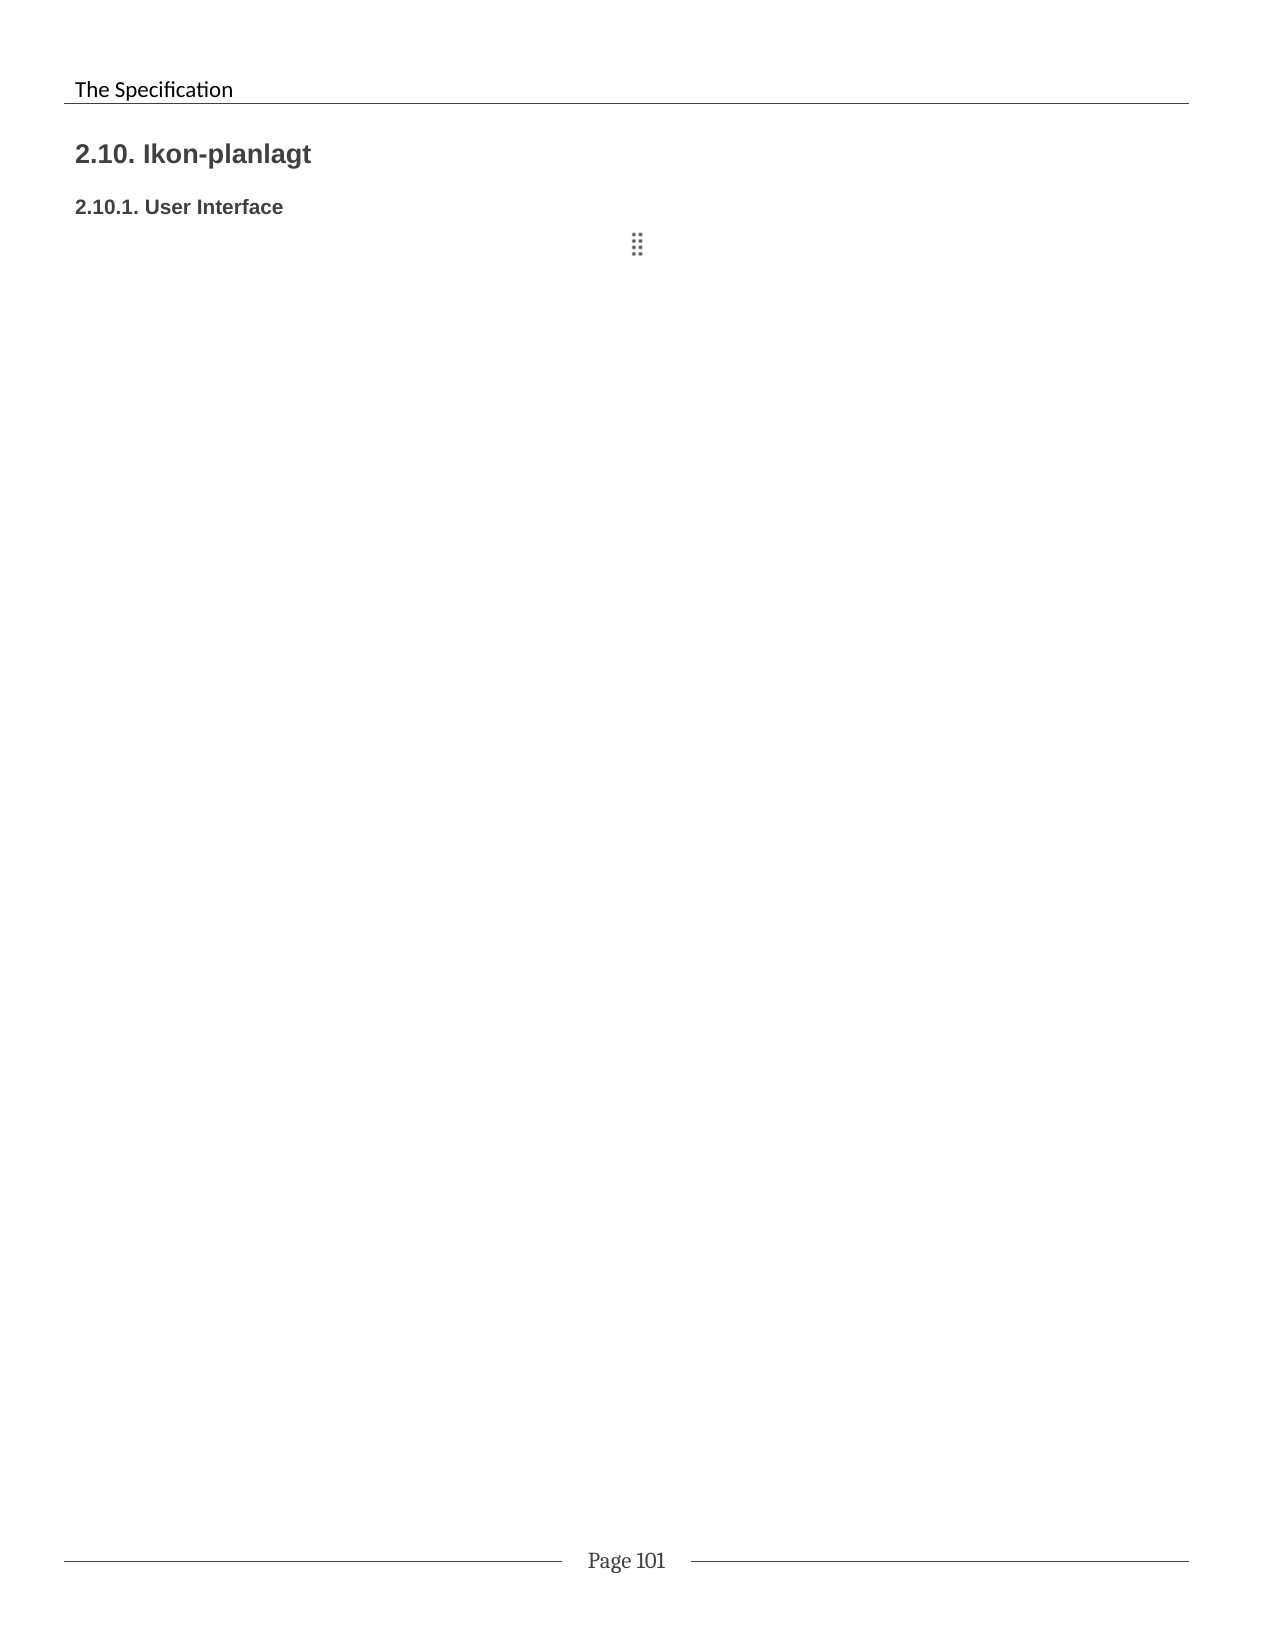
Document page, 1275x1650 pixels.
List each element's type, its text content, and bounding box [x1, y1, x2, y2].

subtitle User Interface [75, 194, 1200, 218]
subtitle Ikon-planlagt [75, 138, 1200, 169]
